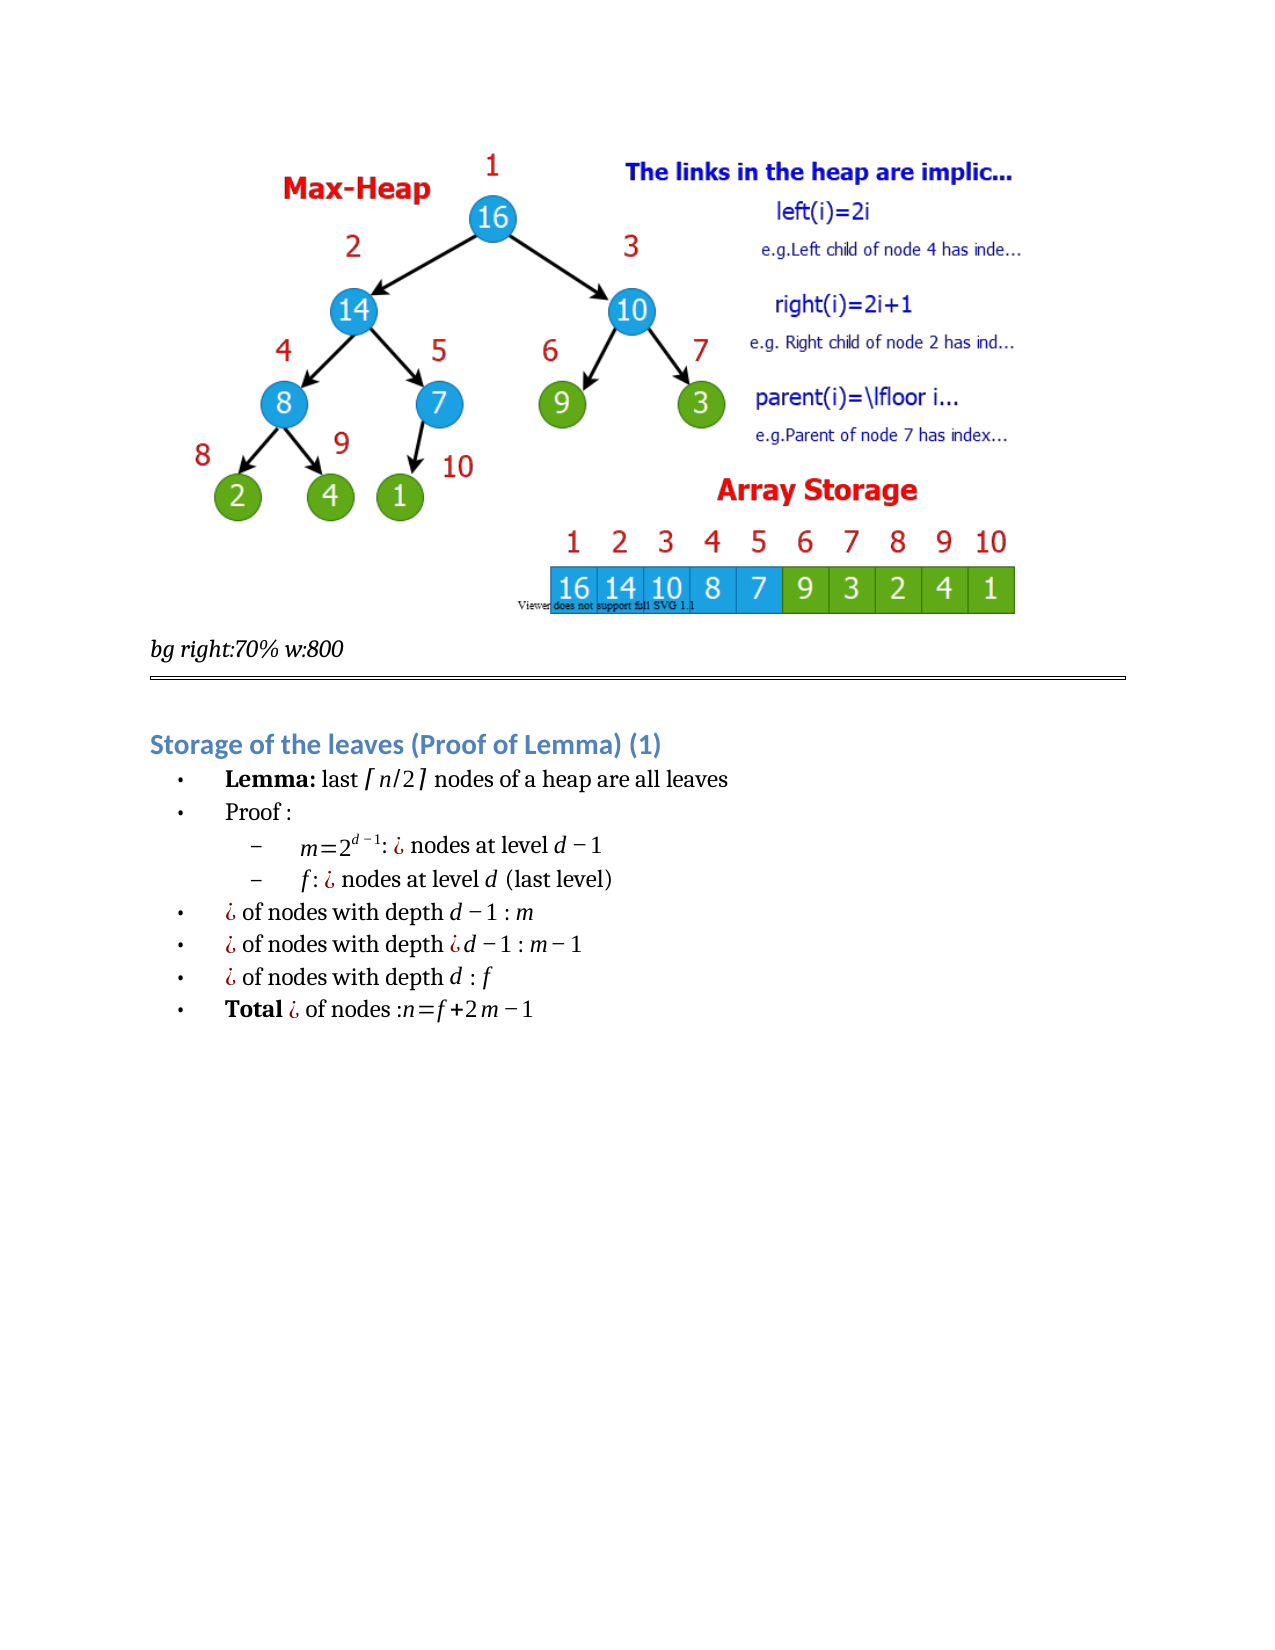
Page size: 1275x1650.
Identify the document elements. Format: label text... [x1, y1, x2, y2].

list of nodes with depth : [175, 930, 1125, 959]
list Lemma: last nodes of a heap are all leaves [175, 765, 1125, 794]
text bg right:70% w:800 [150, 635, 1125, 664]
list of nodes with depth : [175, 962, 1125, 991]
picture [168, 150, 1044, 614]
list : nodes at level [250, 830, 1125, 861]
list of nodes with depth : [175, 897, 1125, 926]
list Total of nodes : [175, 995, 1125, 1024]
list Proof : [175, 798, 1125, 826]
list : nodes at level (last level) [250, 865, 1125, 894]
subtitle Storage of the leaves (Proof of Lemma) (1) [150, 726, 1125, 761]
